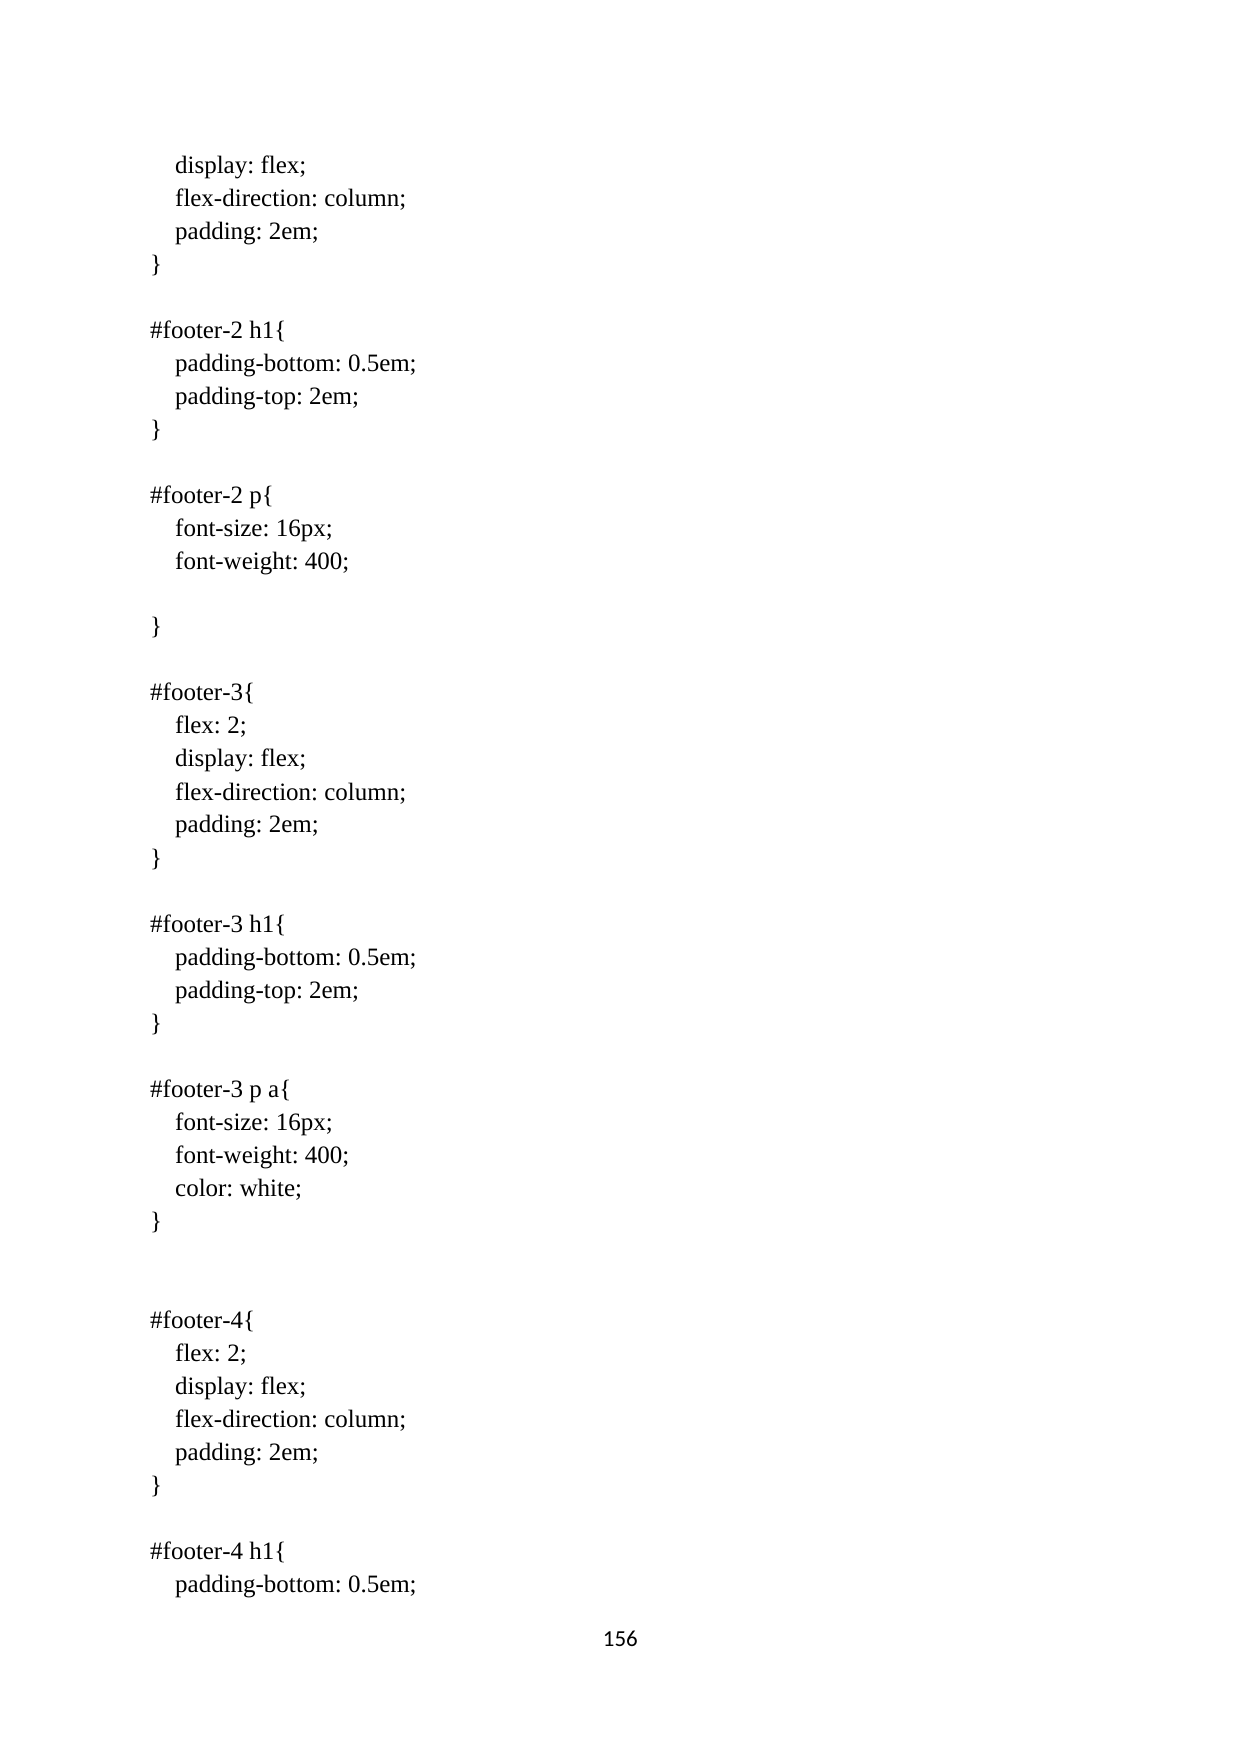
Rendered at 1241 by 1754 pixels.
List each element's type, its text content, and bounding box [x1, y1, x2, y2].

text padding-bottom: 0.5em; [150, 1569, 1090, 1598]
text } [150, 249, 1090, 278]
text flex-direction: column; [150, 777, 1090, 805]
text padding-bottom: 0.5em; [150, 942, 1090, 970]
text flex-direction: column; [150, 1404, 1090, 1433]
text } [150, 1470, 1090, 1499]
text #footer-2 h1{ [150, 315, 1090, 344]
text font-size: 16px; [150, 1107, 1090, 1136]
text } [150, 611, 1090, 640]
text #footer-2 p{ [150, 480, 1090, 509]
text font-weight: 400; [150, 1140, 1090, 1168]
text flex: 2; [150, 711, 1090, 739]
text padding-top: 2em; [150, 381, 1090, 410]
text display: flex; [150, 1371, 1090, 1400]
text } [150, 1008, 1090, 1036]
text #footer-4 h1{ [150, 1536, 1090, 1565]
text display: flex; [150, 743, 1090, 772]
text color: white; [150, 1173, 1090, 1202]
text #footer-4{ [150, 1305, 1090, 1334]
text padding: 2em; [150, 1437, 1090, 1466]
text #footer-3 p a{ [150, 1074, 1090, 1102]
text padding-top: 2em; [150, 975, 1090, 1003]
text } [150, 414, 1090, 443]
text padding: 2em; [150, 216, 1090, 245]
text font-size: 16px; [150, 513, 1090, 542]
text display: flex; [150, 150, 1090, 179]
text padding: 2em; [150, 809, 1090, 838]
text #footer-3{ [150, 677, 1090, 706]
text #footer-3 h1{ [150, 909, 1090, 937]
text } [150, 1206, 1090, 1234]
text flex: 2; [150, 1338, 1090, 1367]
text flex-direction: column; [150, 183, 1090, 212]
text } [150, 843, 1090, 871]
text font-weight: 400; [150, 546, 1090, 575]
text padding-bottom: 0.5em; [150, 348, 1090, 377]
